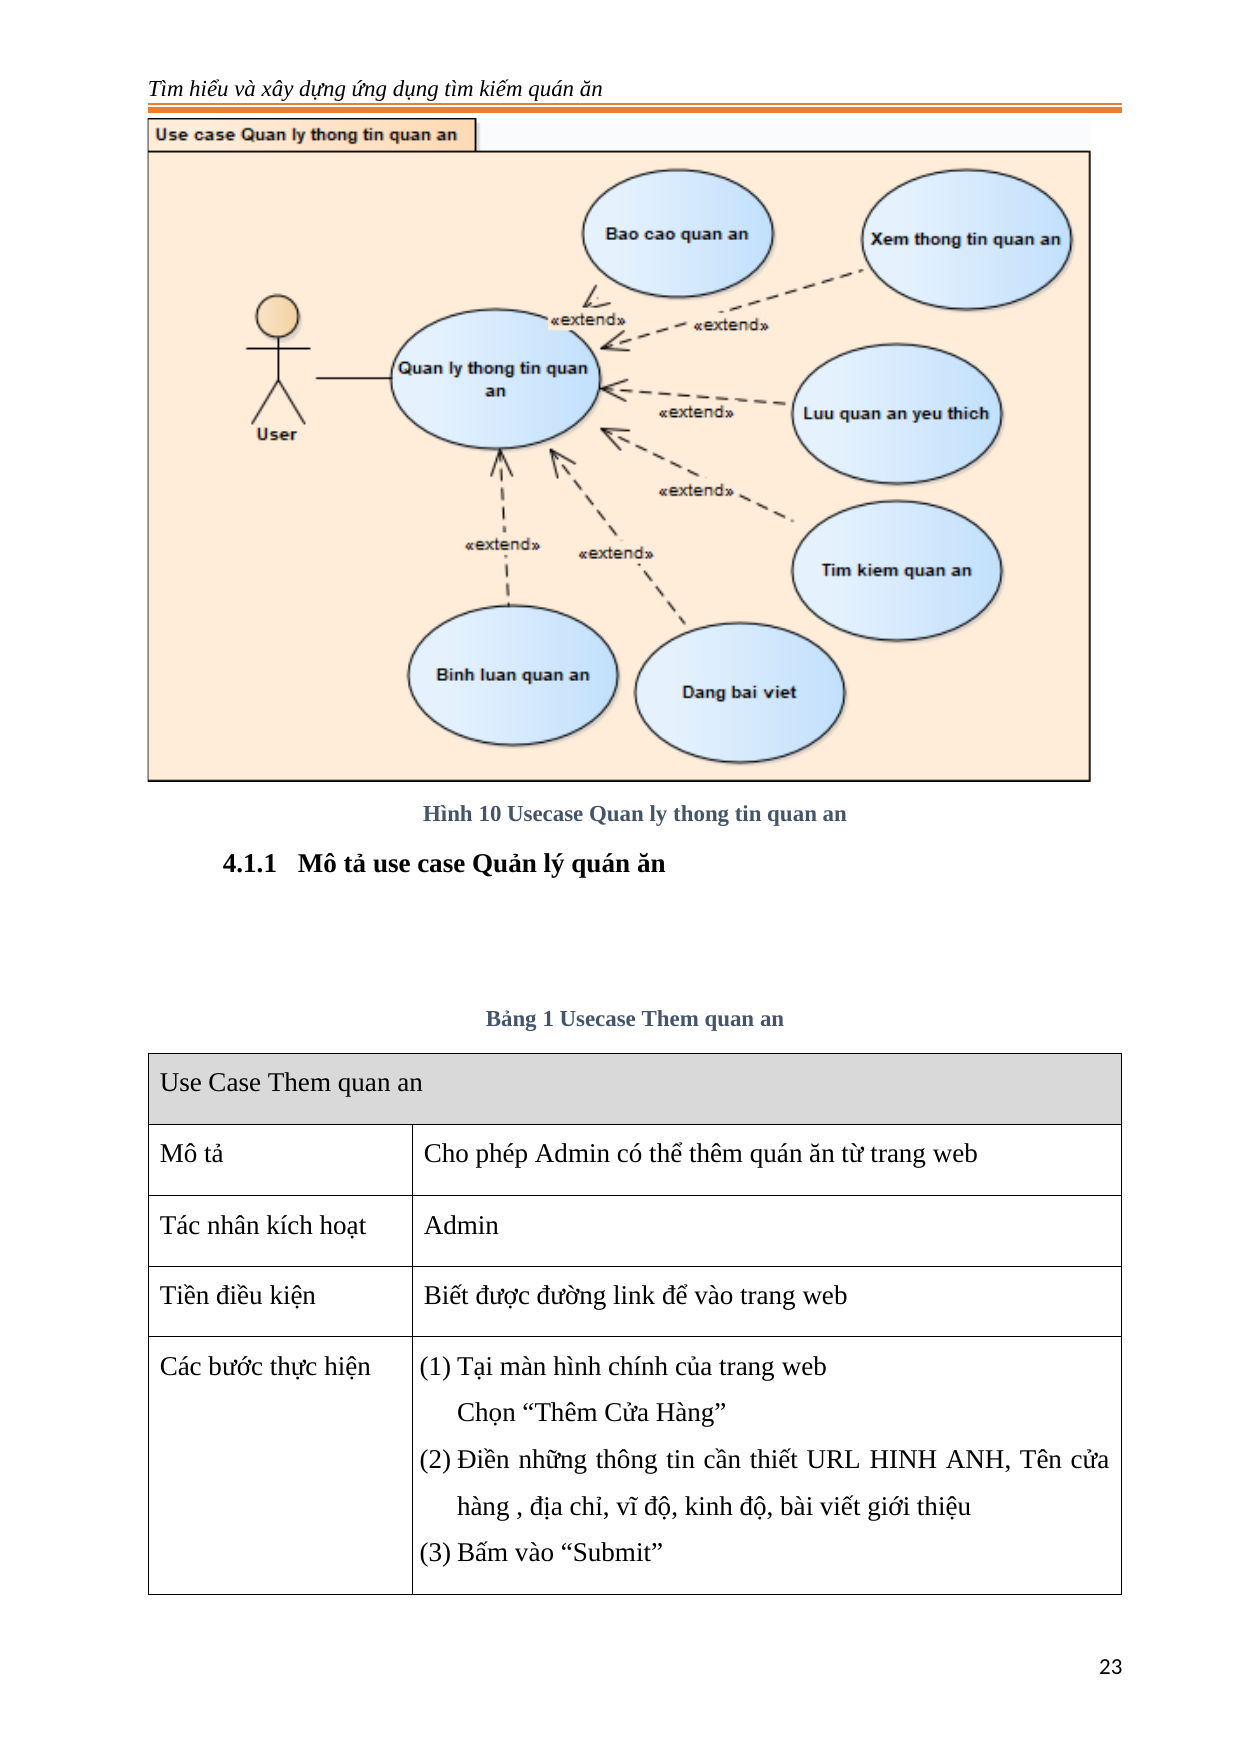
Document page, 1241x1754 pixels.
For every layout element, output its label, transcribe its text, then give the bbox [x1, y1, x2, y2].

text Hình 10 Usecase Quan ly thong tin quan an [148, 800, 1122, 827]
table_cell Tại màn hình chính của trang web Chọn “Thêm Cửa Hàng” Điền những thông tin cần thiết URL HINH ANH, Tên cửa hàng , địa chỉ, vĩ độ, kinh độ, bài viết giới thiệu Bấm vào “Submit” [413, 1337, 1121, 1594]
table_cell Các bước thực hiện [149, 1337, 412, 1594]
table_header Use Case Them quan an [149, 1054, 1121, 1124]
table_cell Cho phép Admin có thể thêm quán ăn từ trang web [413, 1125, 1121, 1195]
table_cell Biết được đường link để vào trang web [413, 1267, 1121, 1336]
table_cell Admin [413, 1196, 1121, 1266]
table_cell Tiền điều kiện [149, 1267, 412, 1336]
list Mô tả use case Quản lý quán ăn [223, 848, 1122, 879]
table_cell Mô tả [149, 1125, 412, 1195]
table_cell Tác nhân kích hoạt [149, 1196, 412, 1266]
text Bảng 1 Usecase Them quan an [148, 1005, 1122, 1032]
picture [147, 118, 1091, 782]
